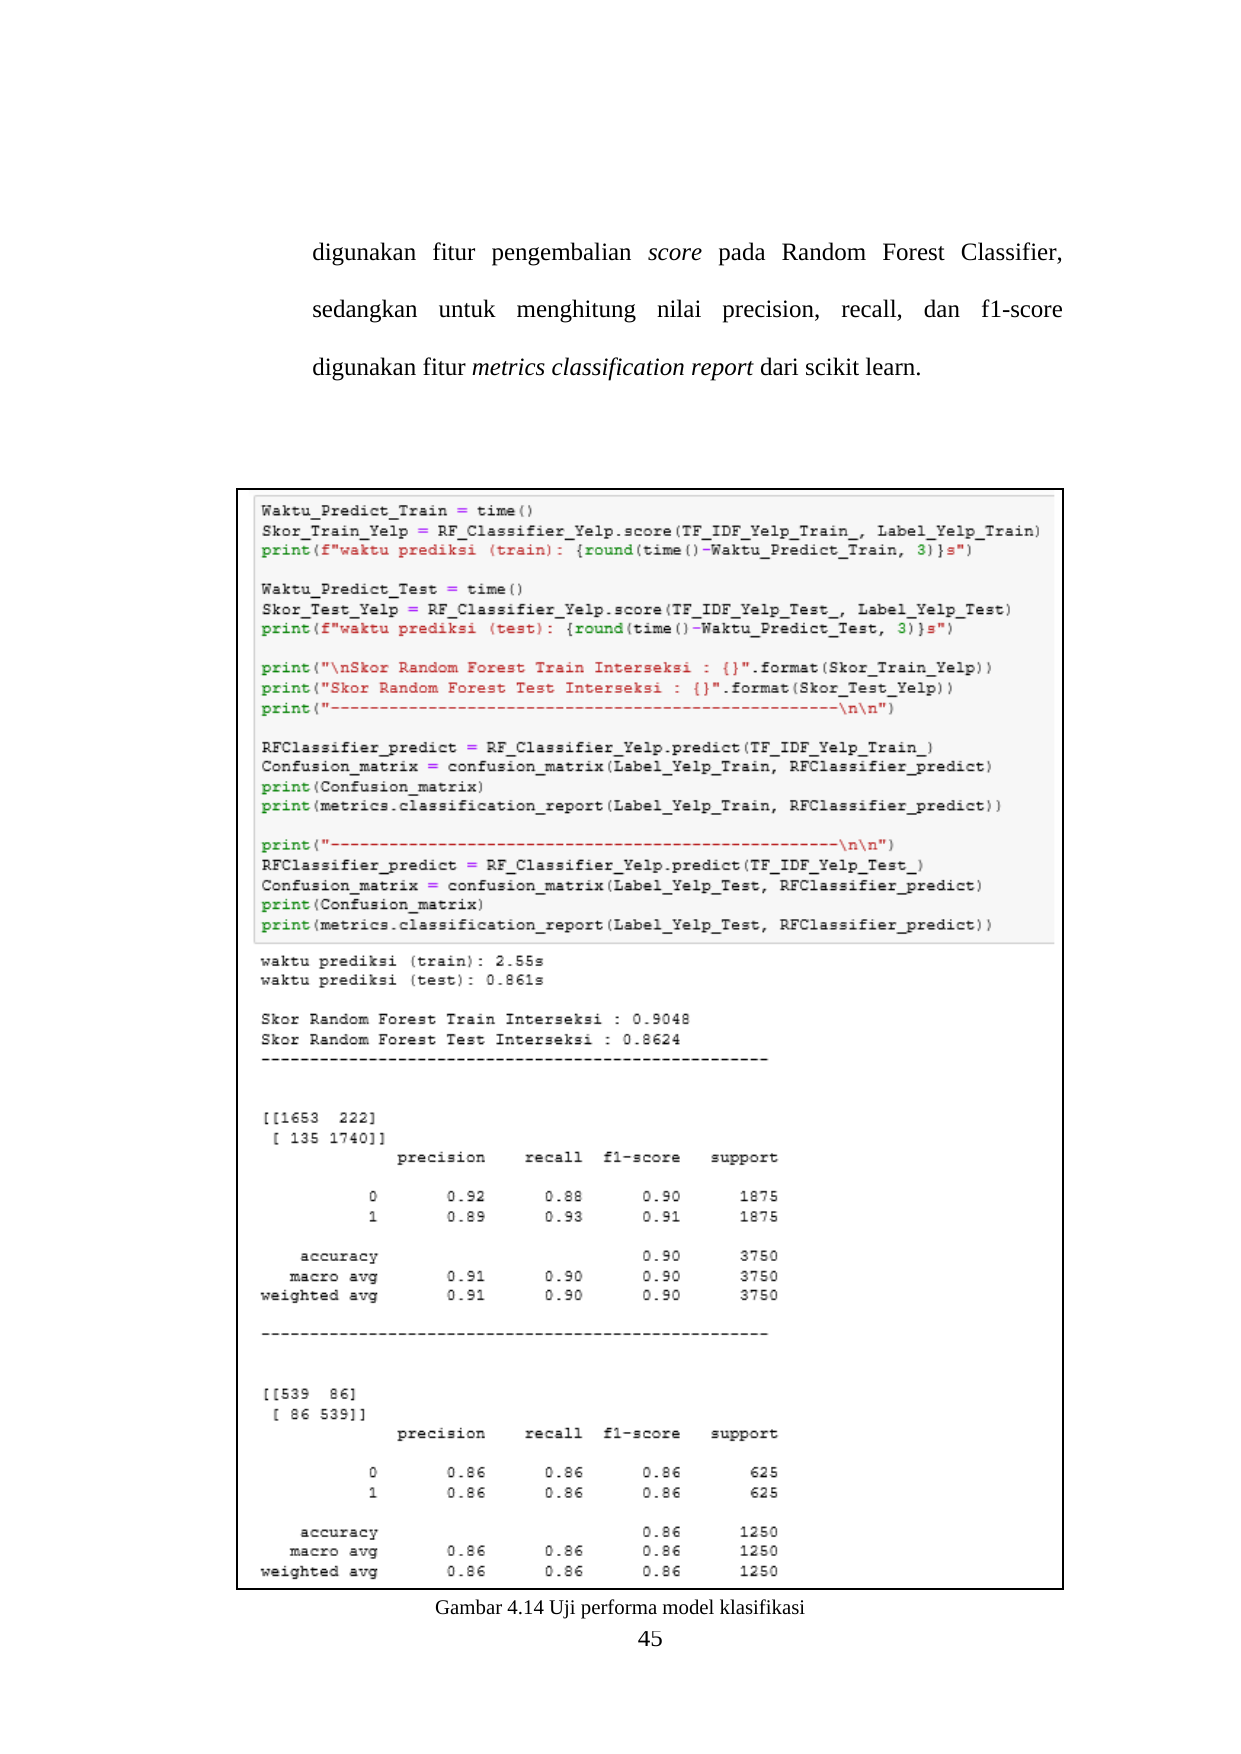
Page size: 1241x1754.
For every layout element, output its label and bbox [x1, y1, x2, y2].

text [312, 237, 1063, 381]
picture [248, 490, 1055, 1585]
